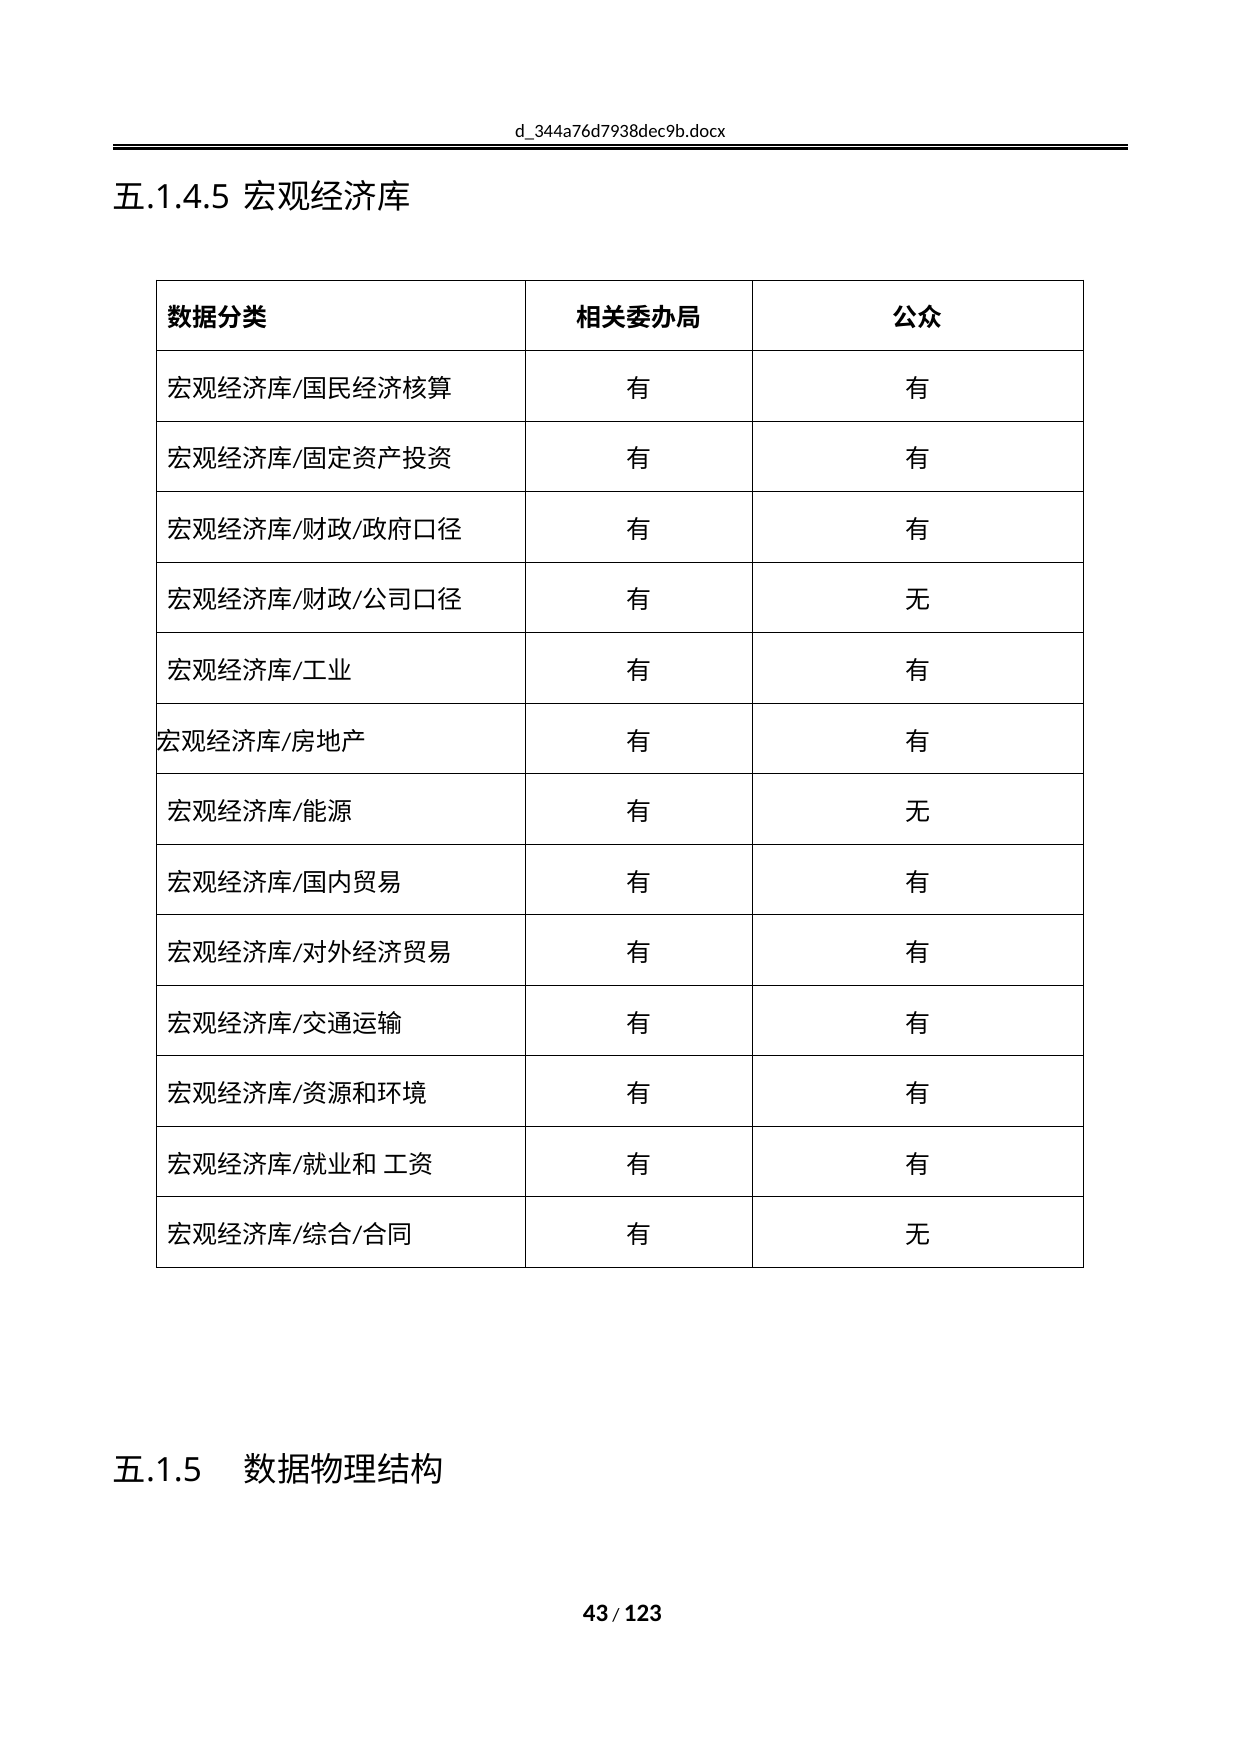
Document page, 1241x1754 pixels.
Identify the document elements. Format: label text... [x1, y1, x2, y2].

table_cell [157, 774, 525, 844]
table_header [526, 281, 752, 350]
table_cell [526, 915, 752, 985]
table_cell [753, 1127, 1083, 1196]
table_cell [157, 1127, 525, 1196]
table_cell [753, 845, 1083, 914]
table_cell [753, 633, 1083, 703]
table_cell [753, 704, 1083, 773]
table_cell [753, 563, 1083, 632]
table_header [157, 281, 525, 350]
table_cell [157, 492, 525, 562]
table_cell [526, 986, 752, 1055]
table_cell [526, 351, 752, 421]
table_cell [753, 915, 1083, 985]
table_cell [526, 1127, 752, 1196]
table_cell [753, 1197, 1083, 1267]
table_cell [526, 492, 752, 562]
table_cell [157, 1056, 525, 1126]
text 数据物理结构 [112, 1433, 1128, 1501]
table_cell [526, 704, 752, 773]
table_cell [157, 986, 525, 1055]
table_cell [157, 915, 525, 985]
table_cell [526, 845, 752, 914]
text 宏观经济库 [112, 161, 1128, 228]
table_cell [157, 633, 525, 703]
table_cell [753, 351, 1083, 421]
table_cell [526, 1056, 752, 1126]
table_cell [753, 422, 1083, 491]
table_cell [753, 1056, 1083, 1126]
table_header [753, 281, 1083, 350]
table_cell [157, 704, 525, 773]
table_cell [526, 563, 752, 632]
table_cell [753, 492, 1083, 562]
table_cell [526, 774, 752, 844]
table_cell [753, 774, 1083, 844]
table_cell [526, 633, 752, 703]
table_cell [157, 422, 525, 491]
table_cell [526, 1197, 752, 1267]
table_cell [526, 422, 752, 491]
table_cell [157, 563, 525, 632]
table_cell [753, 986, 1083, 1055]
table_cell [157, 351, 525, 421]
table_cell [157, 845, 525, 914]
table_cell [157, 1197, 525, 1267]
